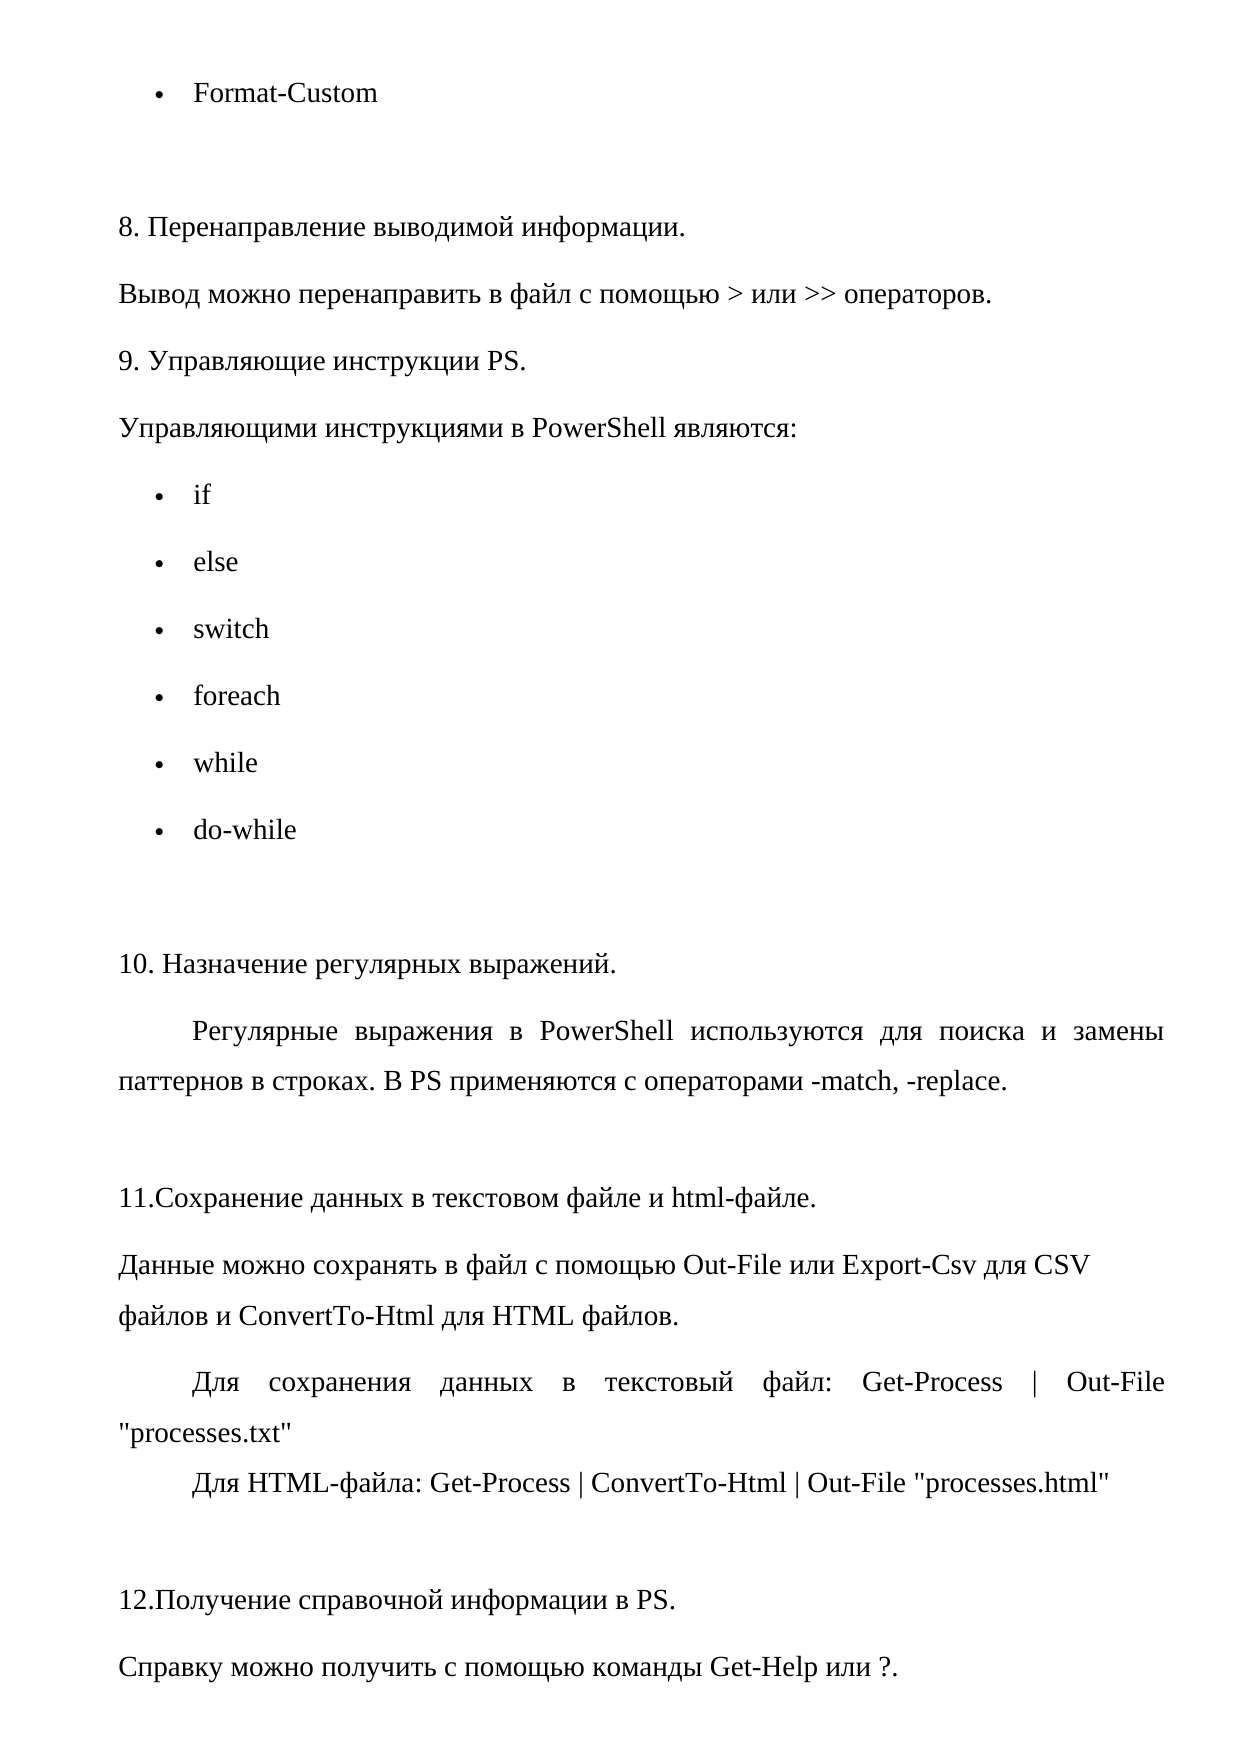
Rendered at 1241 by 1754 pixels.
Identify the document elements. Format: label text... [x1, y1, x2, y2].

list Format-Custom [156, 75, 1165, 108]
text Управляющими инструкциями в PowerShell являются: [118, 410, 1165, 443]
list if [156, 477, 1165, 510]
list do-while [156, 812, 1165, 845]
text 12.Получение справочной информации в PS. [118, 1582, 1165, 1616]
list switch [156, 611, 1165, 644]
list foreach [156, 678, 1165, 711]
list while [156, 745, 1165, 778]
text Вывод можно перенаправить в файл с помощью > или >> операторов. [118, 276, 1165, 309]
text 9. Управляющие инструкции PS. [118, 343, 1165, 376]
text Регулярные выражения в PowerShell используются для поиска и замены паттернов в строках. В PS применяются с операторами -match, -replace. [118, 1013, 1165, 1097]
text 11.Сохранение данных в текстовом файле и html-файле. [118, 1180, 1165, 1214]
text Для HTML-файла: Get-Process | ConvertTo-Html | Out-File "processes.html" [118, 1465, 1165, 1499]
text Данные можно сохранять в файл с помощью Out-File или Export-Csv для CSV файлов и ConvertTo-Html для HTML файлов. [118, 1247, 1165, 1331]
text Для сохранения данных в текстовый файл: Get-Process | Out-File "processes.txt" [118, 1364, 1165, 1448]
list else [156, 544, 1165, 577]
text Справку можно получить с помощью команды Get-Help или ?. [118, 1649, 1165, 1683]
text 10. Назначение регулярных выражений. [118, 946, 1165, 979]
text 8. Перенаправление выводимой информации. [118, 209, 1165, 242]
